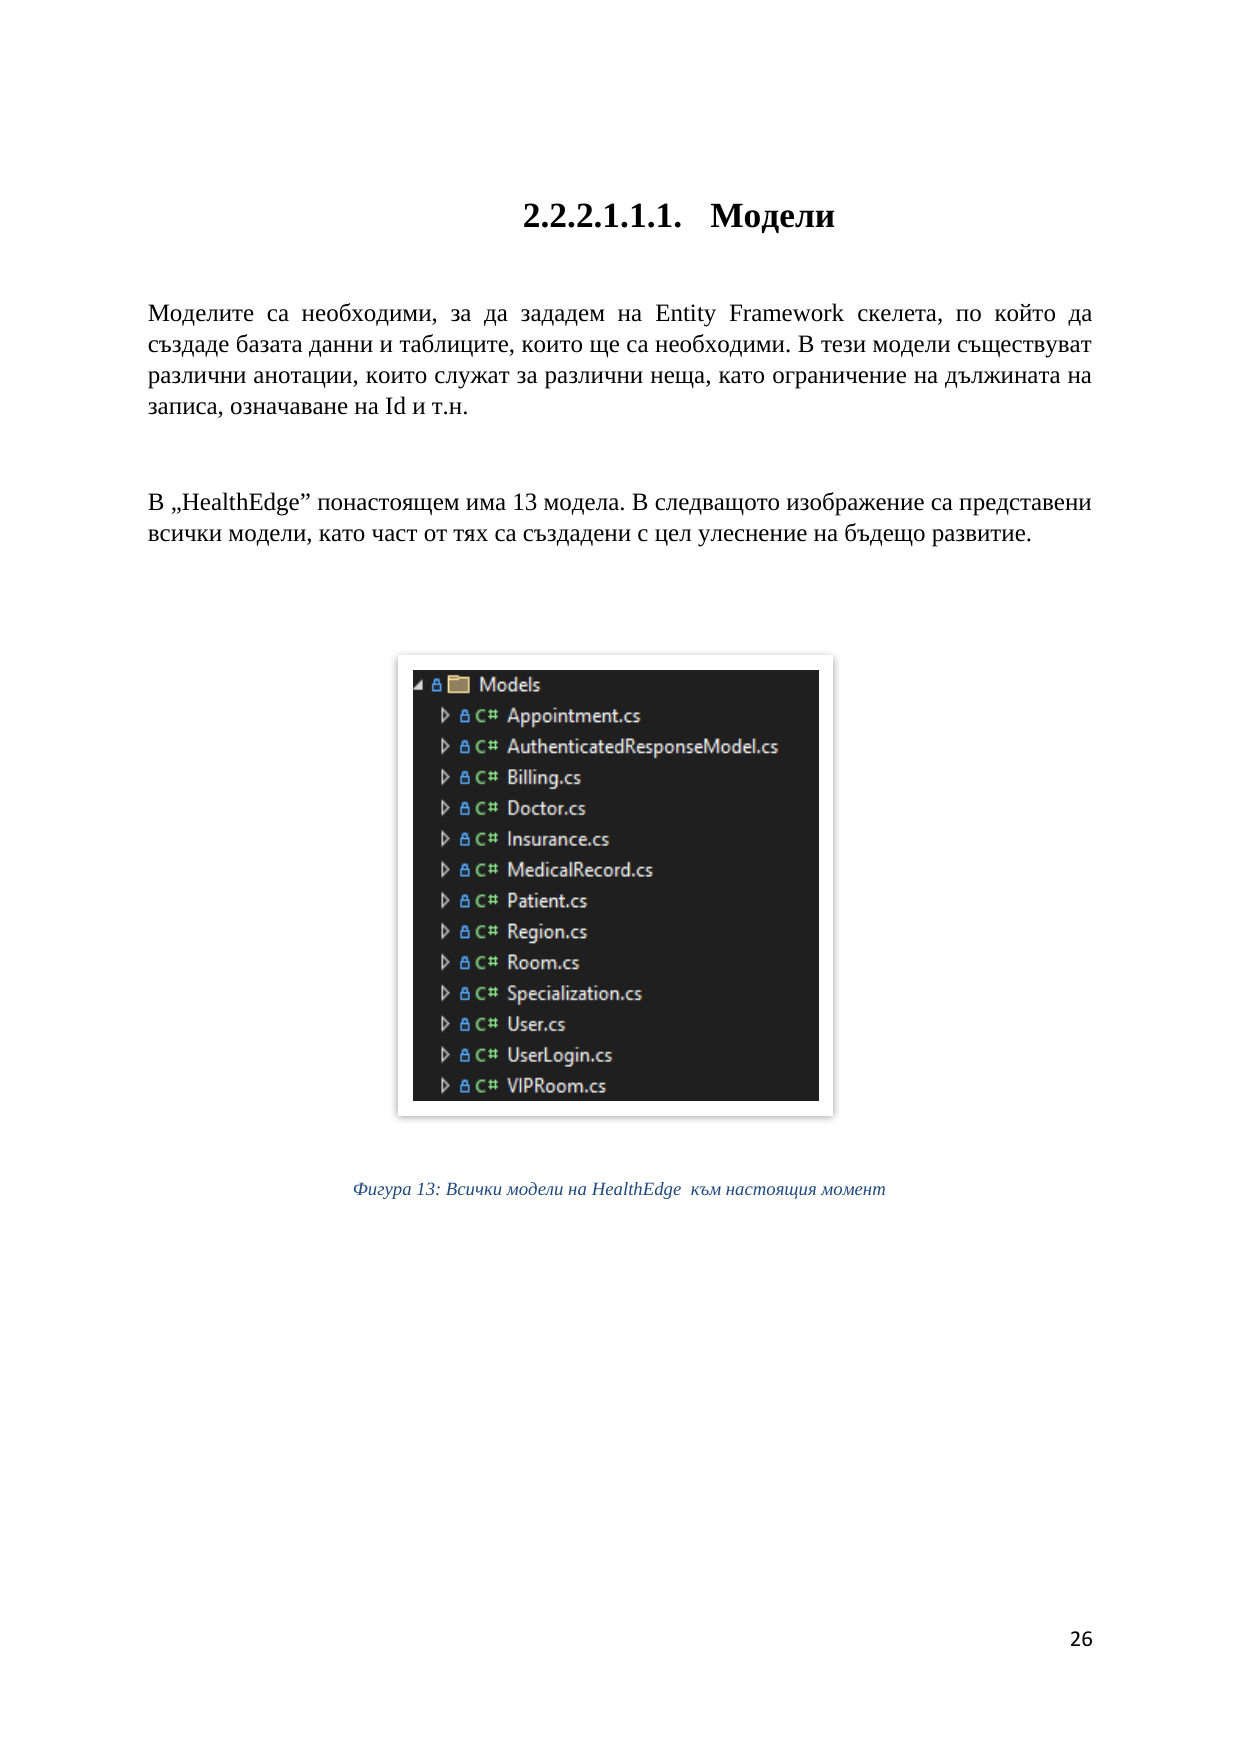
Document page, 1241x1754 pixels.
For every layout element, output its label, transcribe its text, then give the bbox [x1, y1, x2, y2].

text Фигура 13: Всички модели на HealthEdge към настоящия момент [148, 1177, 1093, 1199]
text В „HealthEdge” понастоящем има 13 модела. В следващото изображение са представени всички модели, като част от тях са създадени с цел улеснение на бъдещо развитие. [148, 487, 1093, 547]
subtitle Модели [523, 194, 1093, 235]
picture [413, 670, 819, 1101]
text Моделите са необходими, за да зададем на Entity Framework скелета, по който да създаде базата данни и таблиците, които ще са необходими. В тези модели съществуват различни анотации, които служат за различни неща, като ограничение на дължината на записа, означаване на Id и т.н. [148, 298, 1093, 420]
